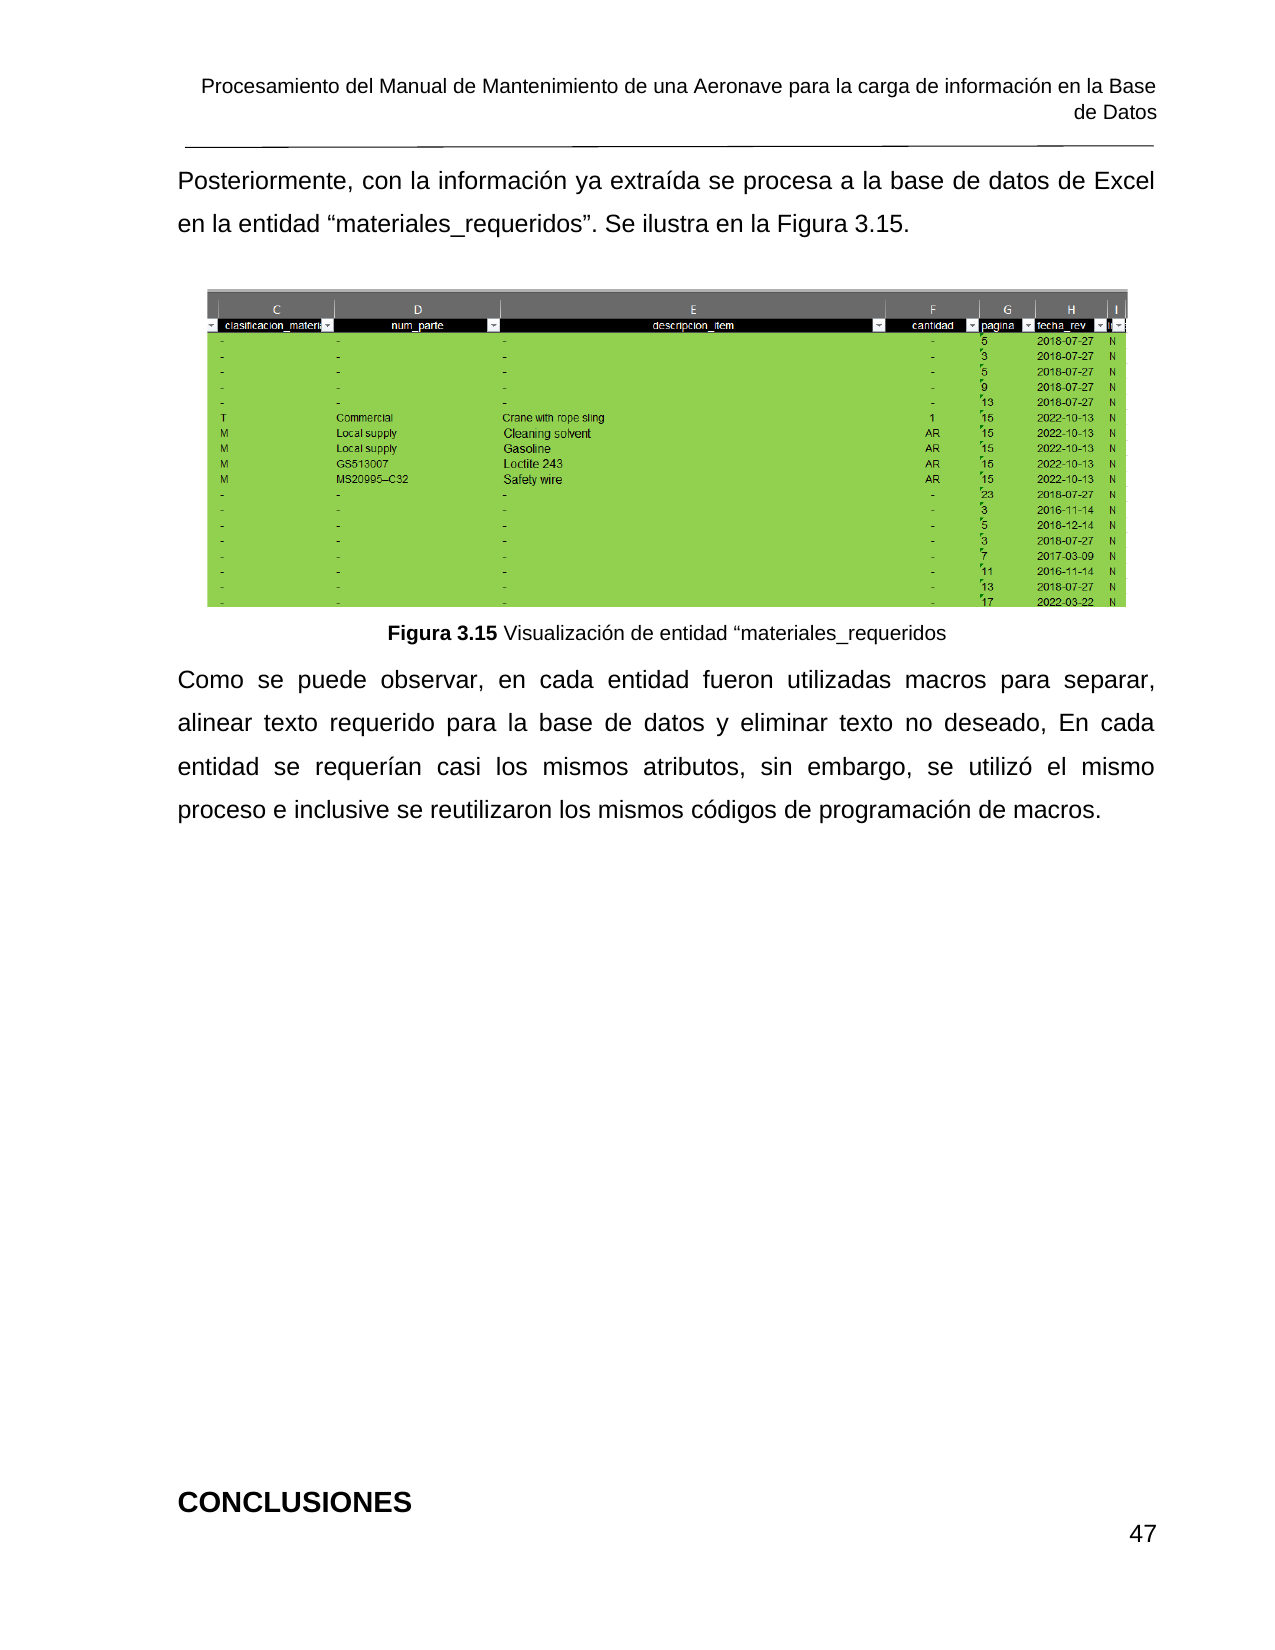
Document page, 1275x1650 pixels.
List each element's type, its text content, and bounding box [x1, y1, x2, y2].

text Posteriormente, con la información ya extraída se procesa a la base de datos de Excel en la entidad “materiales_requeridos”. Se ilustra en la Figura 3.15. [177, 166, 1157, 238]
text Como se puede observar, en cada entidad fueron utilizadas macros para separar, alinear texto requerido para la base de datos y eliminar texto no deseado, En cada entidad se requerían casi los mismos atributos, sin embargo, se utilizó el mismo proceso e inclusive se reutilizaron los mismos códigos de programación de macros. [177, 665, 1157, 823]
subtitle CONCLUSIONES [177, 1485, 1157, 1518]
picture [207, 289, 1128, 607]
